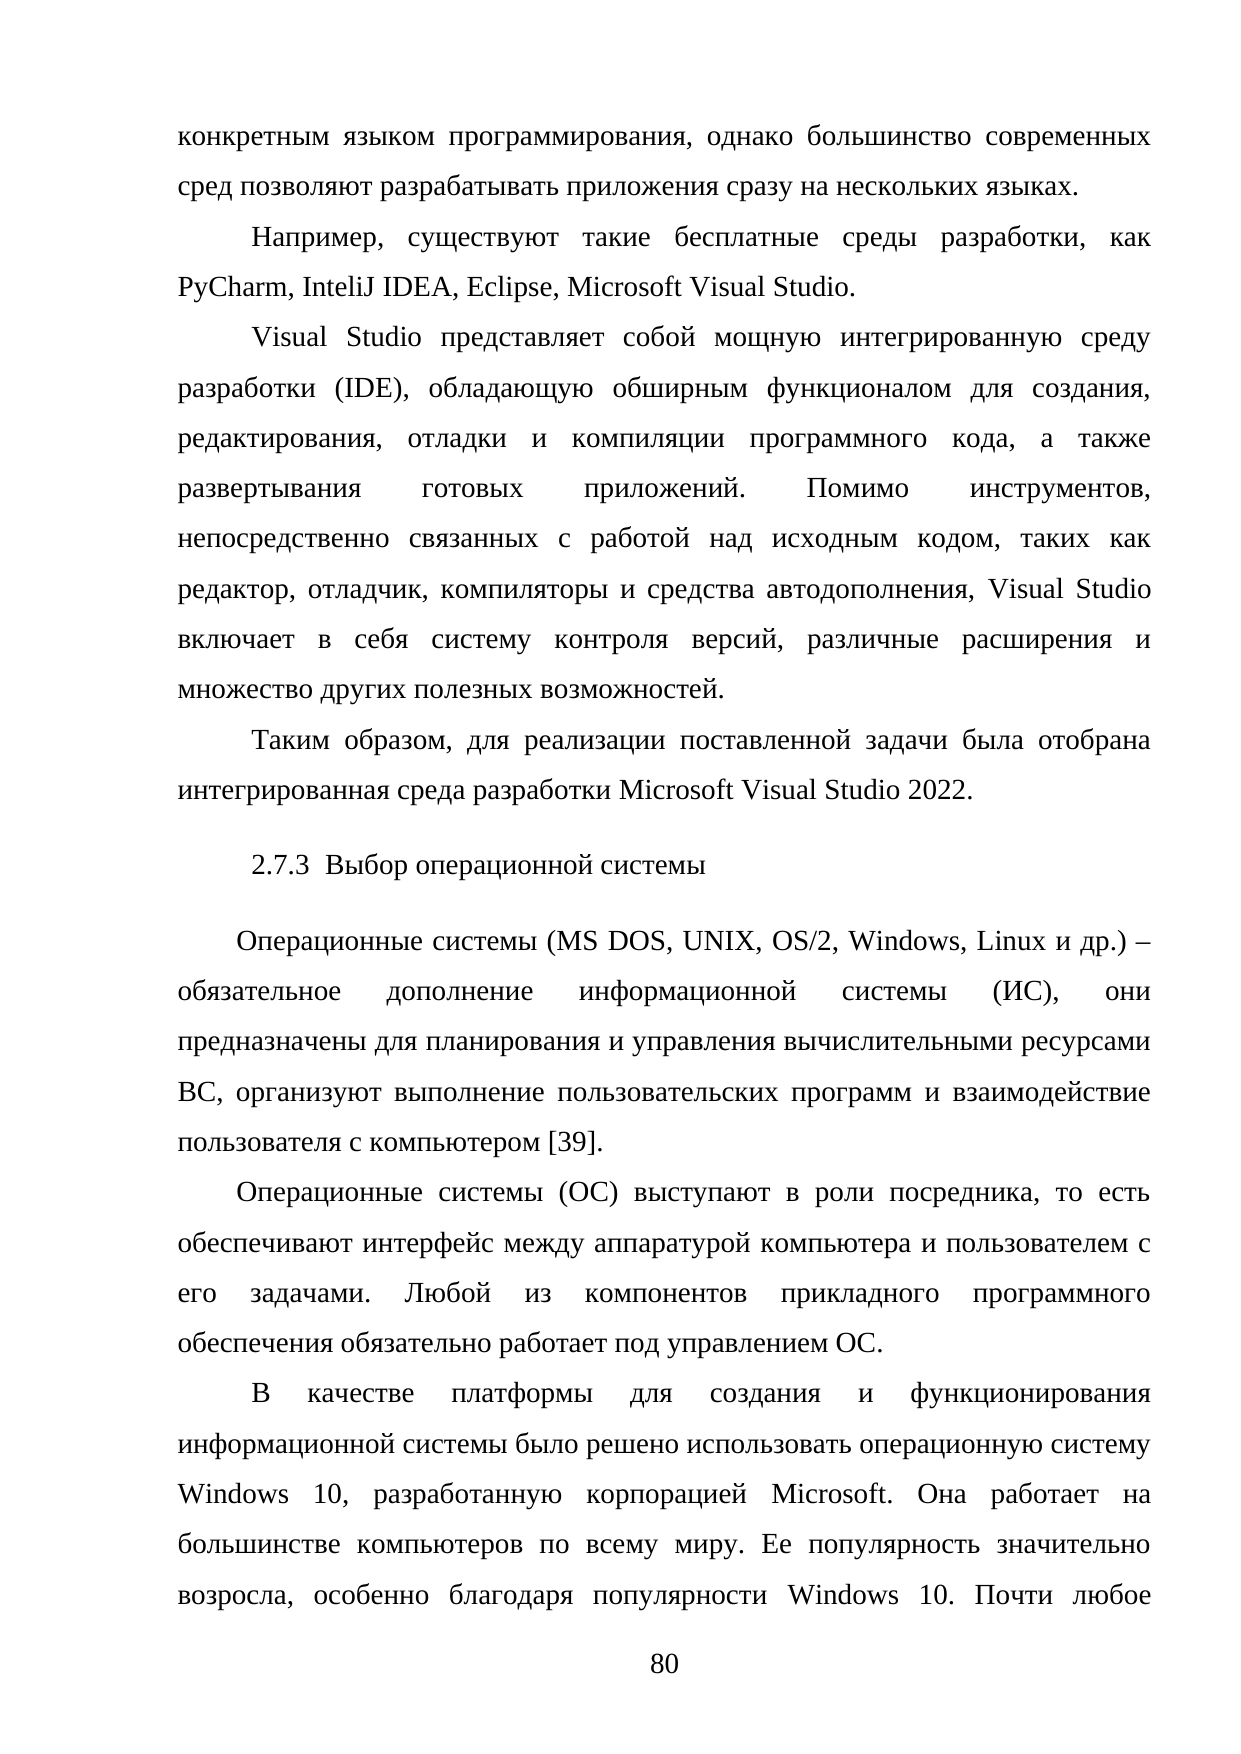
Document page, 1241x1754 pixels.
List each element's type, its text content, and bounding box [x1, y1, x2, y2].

text Операционные системы (MS DOS, UNIX, OS/2, Windows, Linux и др.) – обязательное дополнение информационной системы (ИС), они предназначены для планирования и управления вычислительными ресурсами ВС, организуют выполнение пользовательских программ и взаимодействие пользователя с компьютером [39]. [177, 923, 1152, 1158]
text Visuаl Studio представляет собой мощную интегрированную среду разработки (IDE), обладающую обширным функционалом для создания, редактирования, отладки и компиляции программного кода, а также развертывания готовых приложений. Помимо инструментов, непосредственно связанных с работой над исходным кодом, таких как редактор, отладчик, компиляторы и средства автодополнения, Visual Studio включает в себя систему контроля версий, различные расширения и множество других полезных возможностей. [177, 319, 1152, 705]
text Выбор операционной системы [251, 847, 1152, 881]
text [177, 118, 1152, 202]
text Например, существуют такие бесплатные среды разработки, как PyCharm, InteliJ IDEA, Eclipse, Microsoft Visual Studio. [177, 219, 1152, 303]
text Операционные системы (ОС) выступают в роли посредника, то есть обеспечивают интерфейс между аппаратурой компьютера и пользователем с его задачами. Любой из компонентов прикладного программного обеспечения обязательно работает под управлением ОС. [177, 1174, 1152, 1359]
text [177, 1376, 1152, 1610]
text Таким образом, для реализации поставленной задачи была отобрана интегрированная среда разработки Microsoft Visual Studio 2022. [177, 722, 1152, 806]
